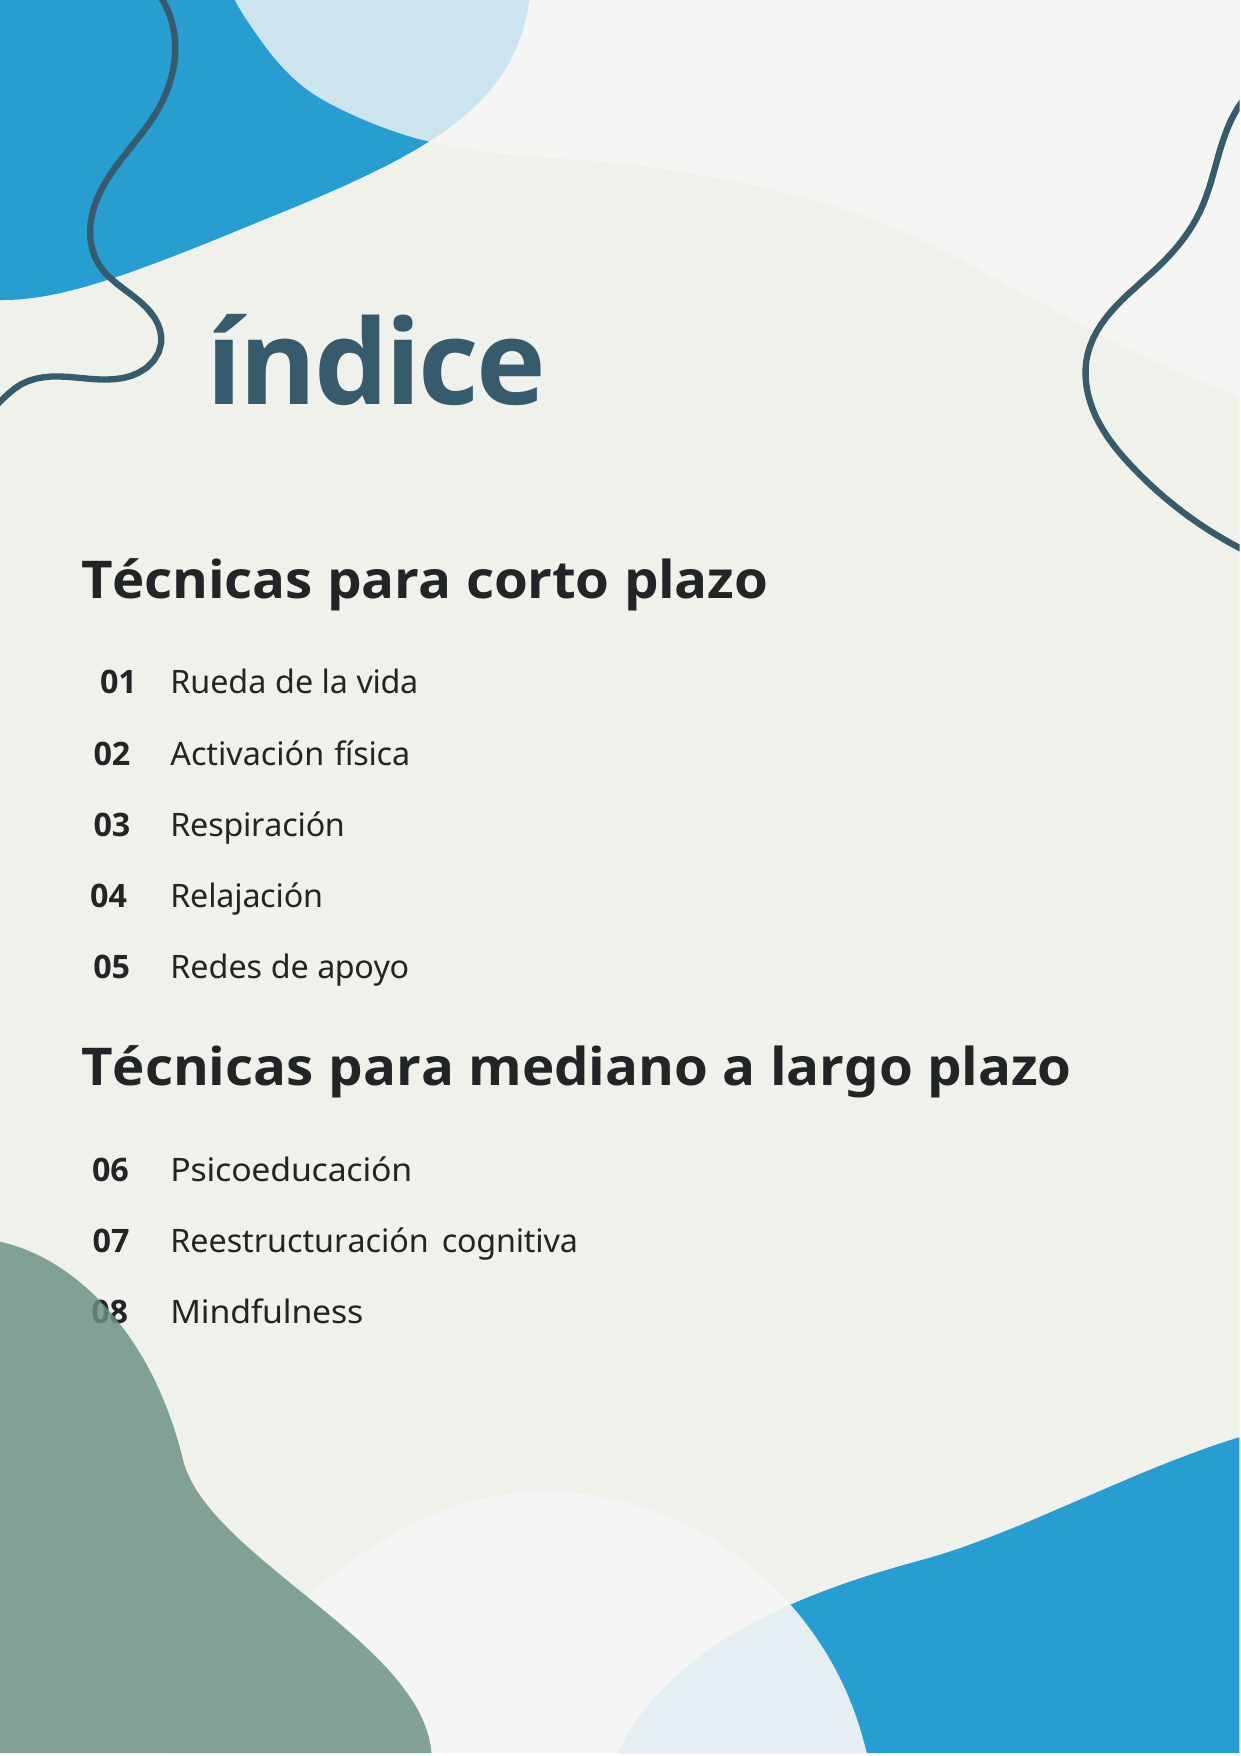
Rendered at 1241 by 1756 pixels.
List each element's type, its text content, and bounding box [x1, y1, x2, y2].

list Rueda de la vida [100, 659, 1211, 703]
text Técnicas para corto plazo [81, 542, 1211, 613]
subtitle índice [206, 279, 1211, 439]
list Respiración [93, 802, 1211, 846]
list Relajación [90, 873, 1211, 917]
list Mindfulness [91, 1289, 1211, 1333]
list Activación física [93, 731, 1211, 774]
list Reestructuración cognitiva [92, 1218, 1211, 1262]
text Técnicas para mediano a largo plazo [81, 1029, 1211, 1101]
list Psicoeducación [92, 1147, 1211, 1191]
list Redes de apoyo [93, 943, 1211, 987]
